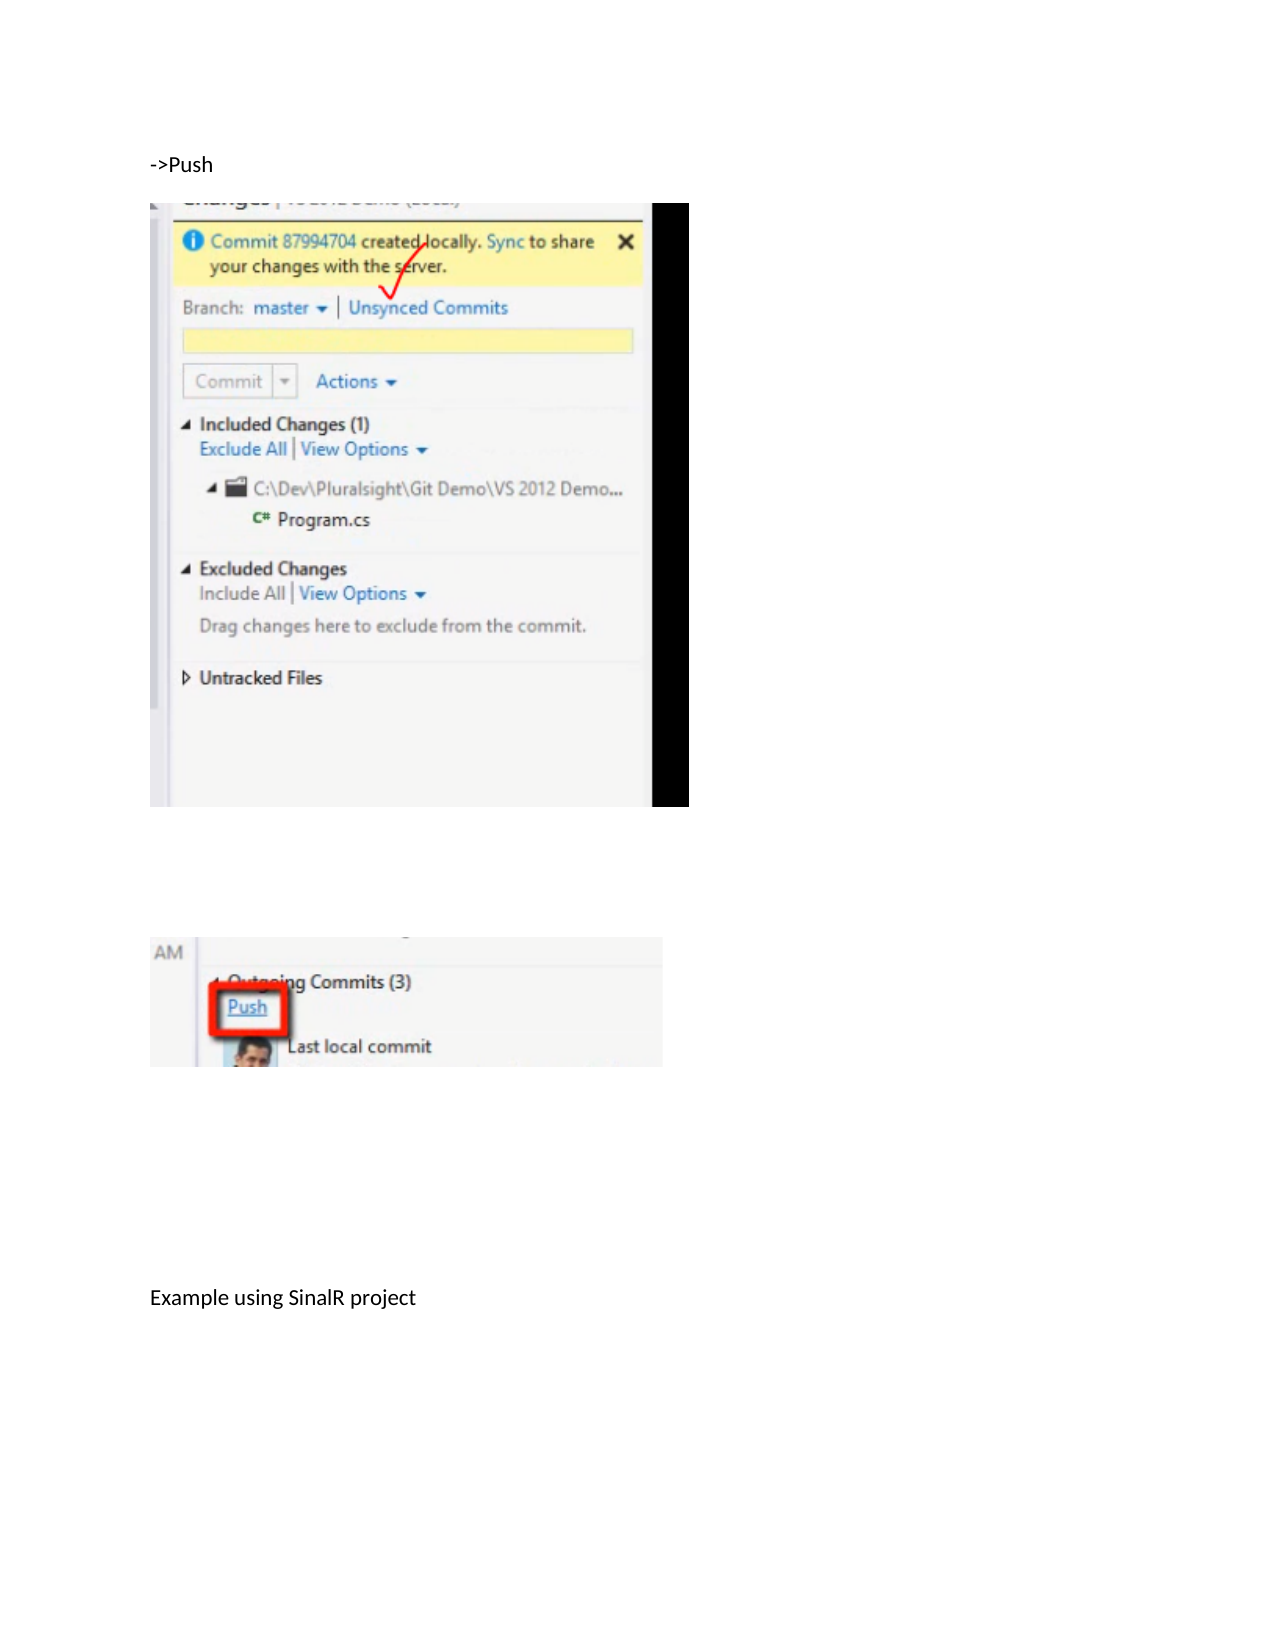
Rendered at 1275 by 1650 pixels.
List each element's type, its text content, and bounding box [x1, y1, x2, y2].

picture [150, 203, 689, 807]
picture [150, 937, 663, 1067]
text Example using SinalR project [150, 1251, 1125, 1311]
text ->Push [150, 150, 1125, 178]
